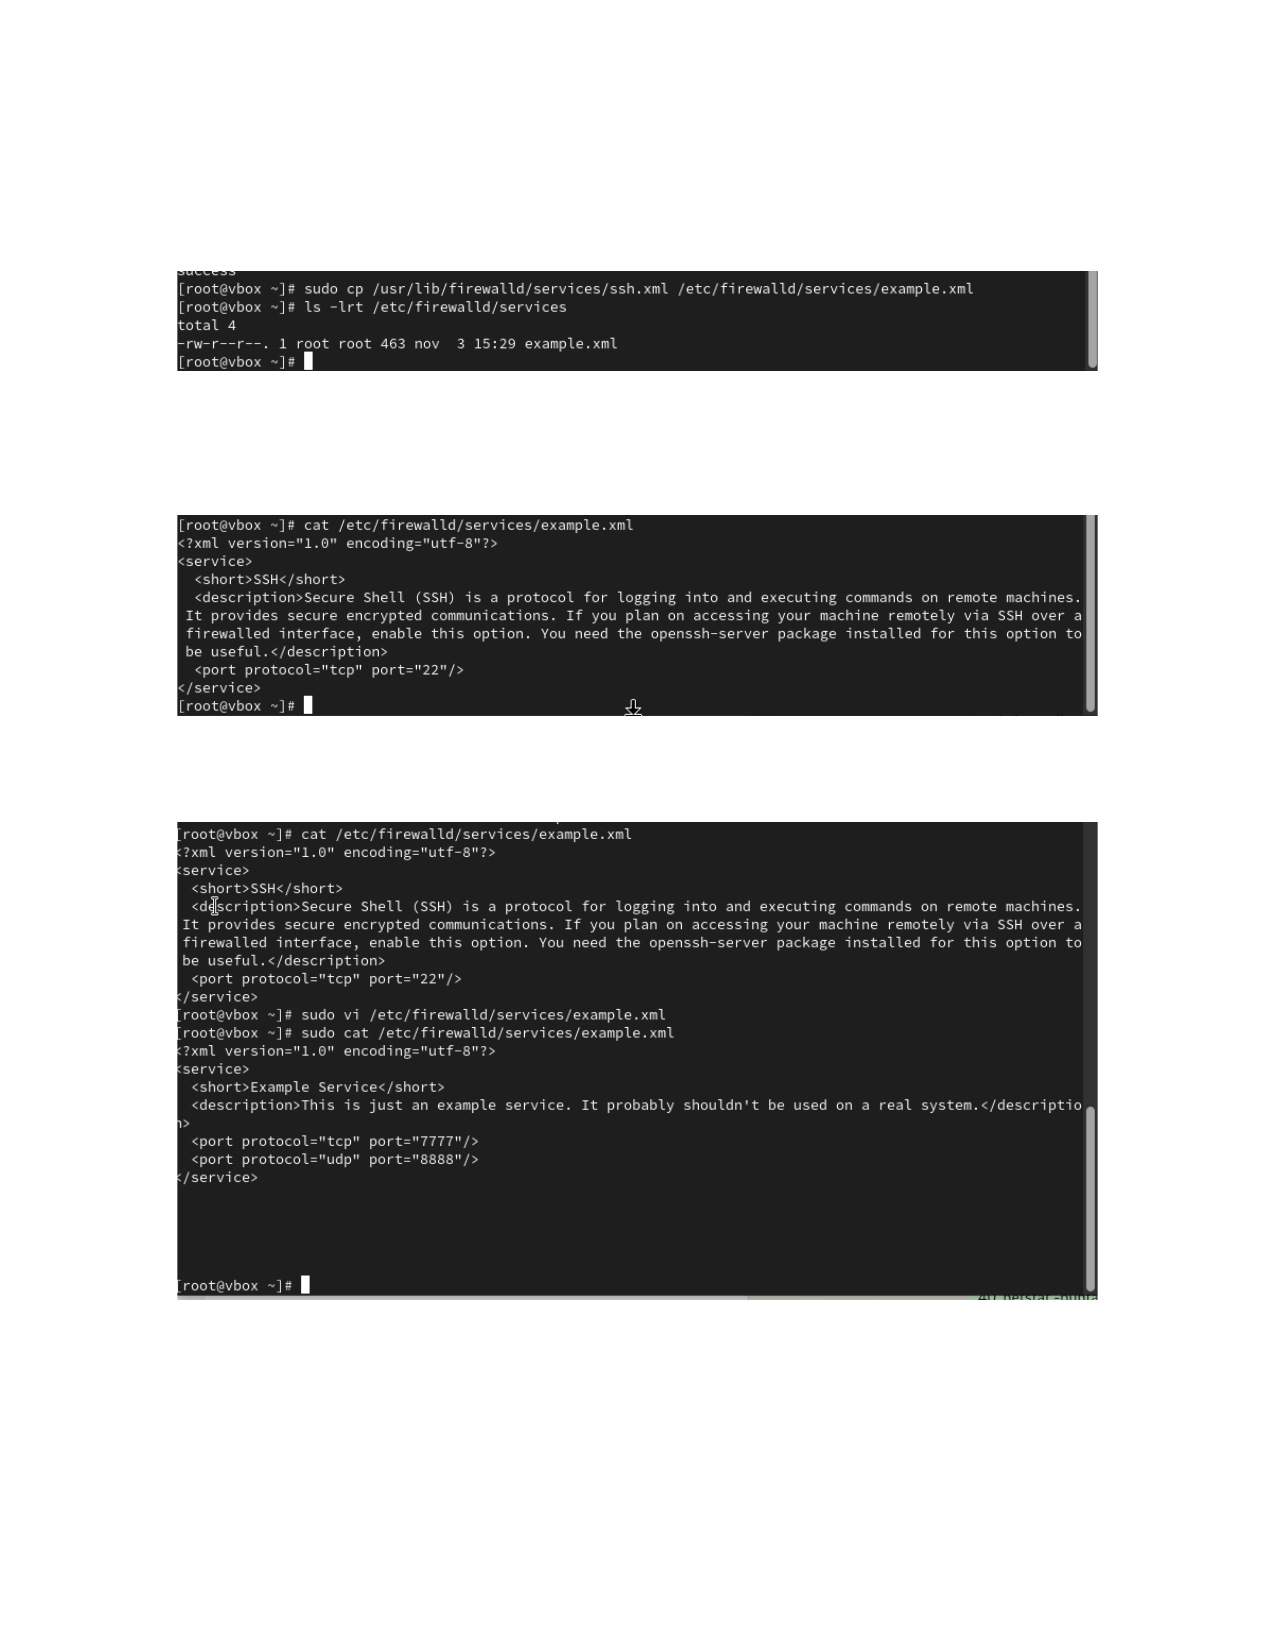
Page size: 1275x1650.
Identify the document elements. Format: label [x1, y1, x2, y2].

picture [177, 822, 1098, 1300]
picture [177, 271, 1098, 371]
picture [177, 515, 1098, 716]
